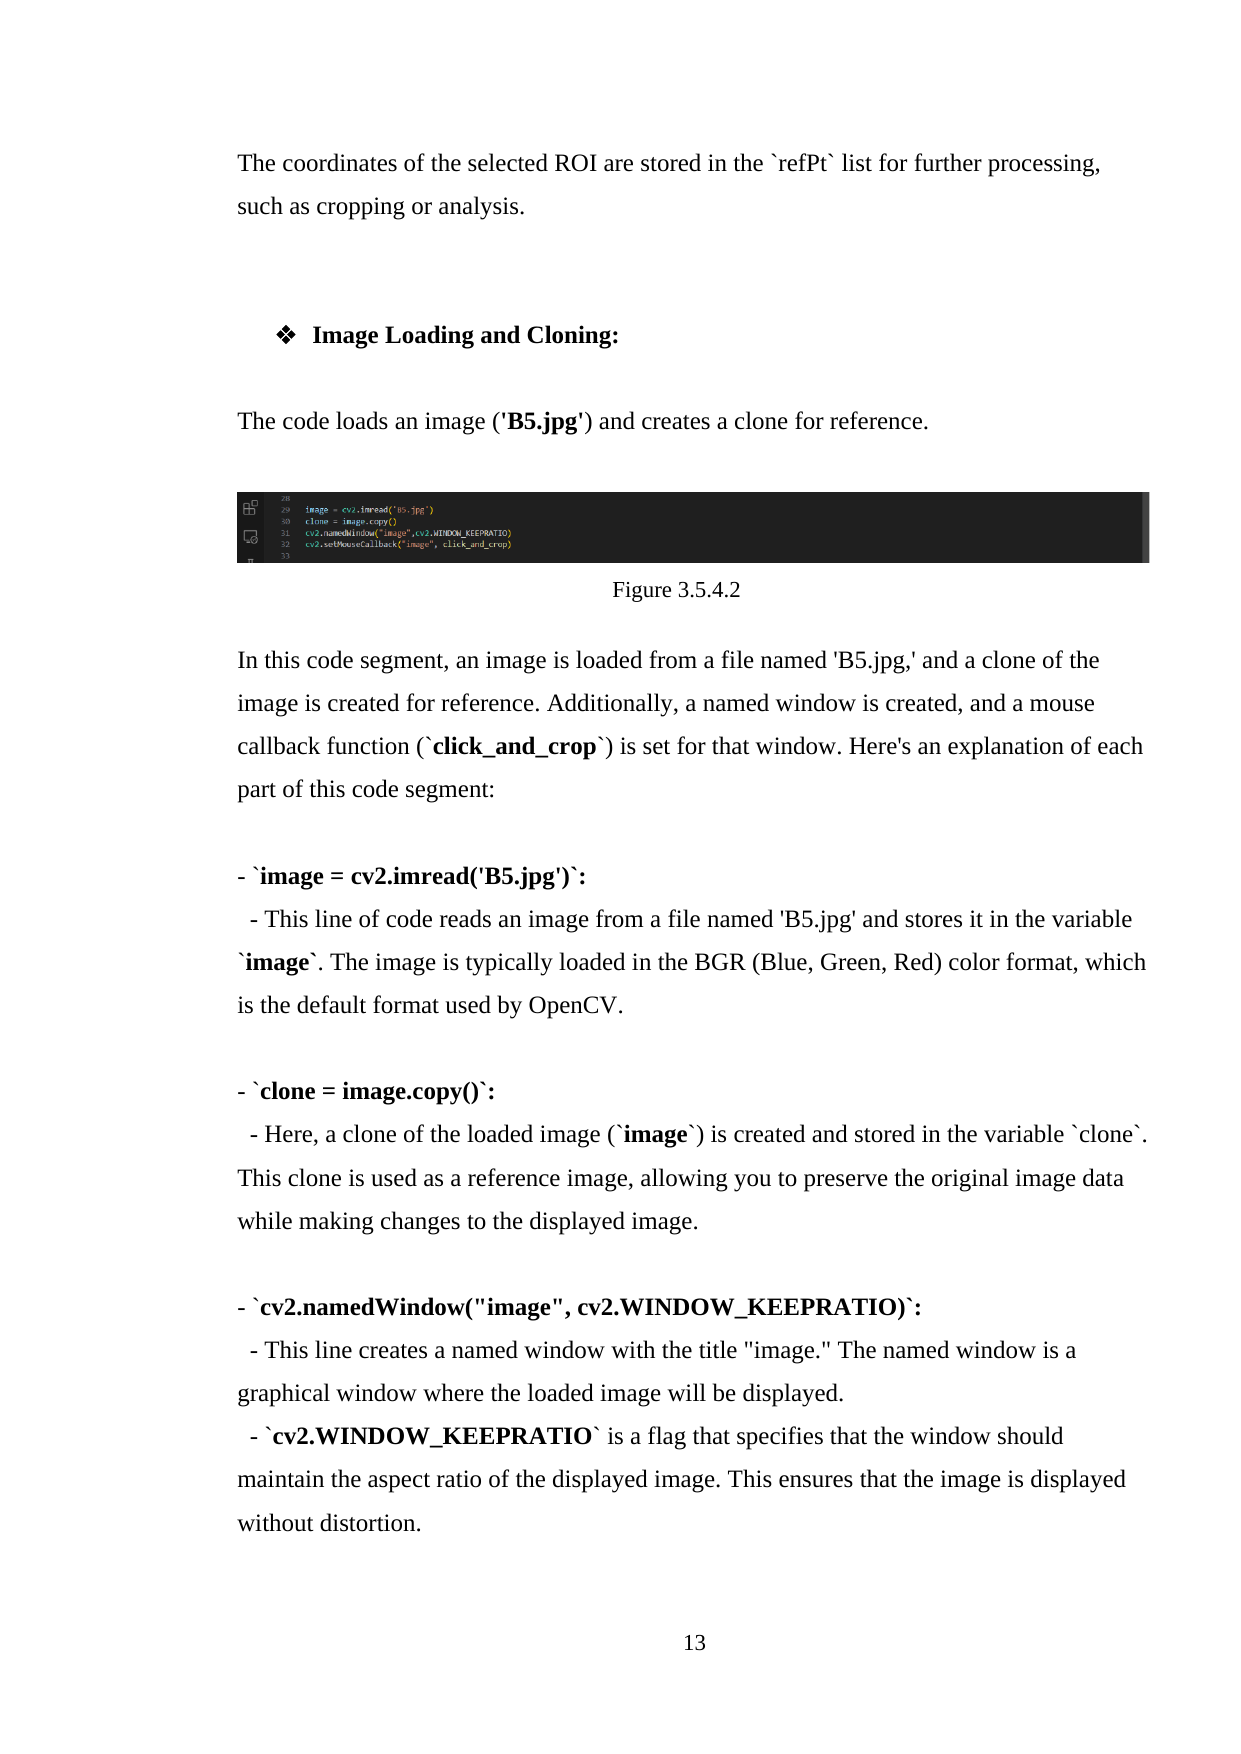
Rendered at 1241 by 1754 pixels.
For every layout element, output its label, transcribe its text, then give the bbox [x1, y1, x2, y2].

list Image Loading and Cloning: [274, 320, 1152, 349]
picture [237, 492, 1150, 563]
text - This line creates a named window with the title "image." The named window is a graphical window where the loaded image will be displayed. [237, 1335, 1152, 1407]
text - Here, a clone of the loaded image (`image`) is created and stored in the variable `clone`. This clone is used as a reference image, allowing you to preserve the original image data while making changes to the displayed image. [237, 1119, 1152, 1234]
text - `clone = image.copy()`: [237, 1076, 1152, 1105]
text Figure 3.5.4.2 [537, 576, 1152, 602]
text - `image = cv2.imread('B5.jpg')`: [237, 861, 1152, 889]
text The code loads an image ('B5.jpg') and creates a clone for reference. [237, 406, 1152, 435]
text - `cv2.namedWindow("image", cv2.WINDOW_KEEPRATIO)`: [237, 1292, 1152, 1321]
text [237, 148, 1152, 219]
text - `cv2.WINDOW_KEEPRATIO` is a flag that specifies that the window should maintain the aspect ratio of the displayed image. This ensures that the image is displayed without distortion. [237, 1421, 1152, 1536]
text - This line of code reads an image from a file named 'B5.jpg' and stores it in the variable `image`. The image is typically loaded in the BGR (Blue, Green, Red) color format, which is the default format used by OpenCV. [237, 904, 1152, 1019]
text In this code segment, an image is loaded from a file named 'B5.jpg,' and a clone of the image is created for reference. Additionally, a named window is created, and a mouse callback function (`click_and_crop`) is set for that window. Here's an explanation of each part of this code segment: [237, 645, 1152, 803]
